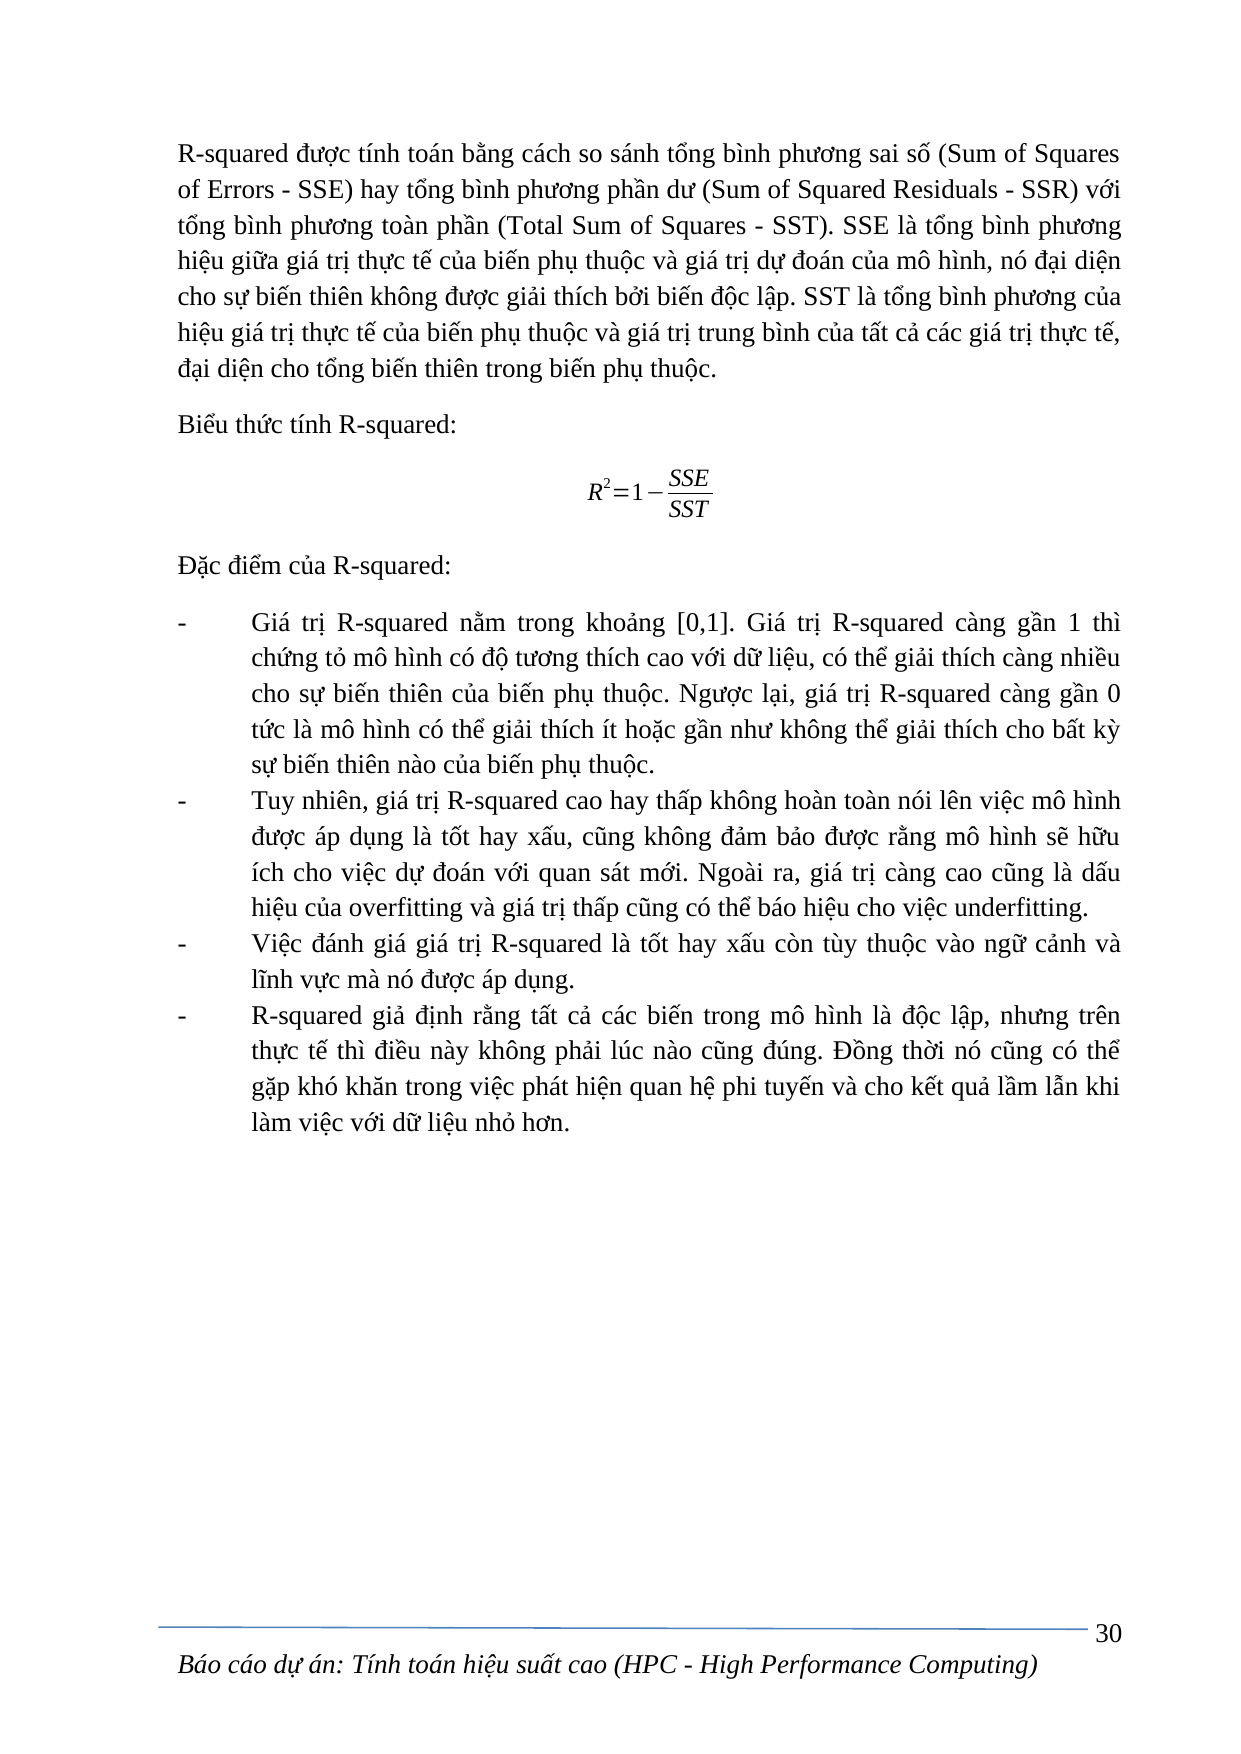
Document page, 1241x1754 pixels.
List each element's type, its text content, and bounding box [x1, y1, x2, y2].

text R-squared được tính toán bằng cách so sánh tổng bình phương sai số (Sum of Squares of Errors - SSE) hay tổng bình phương phần dư (Sum of Squared Residuals - SSR) với tổng bình phương toàn phần (Total Sum of Squares - SST). SSE là tổng bình phương hiệu giữa giá trị thực tế của biến phụ thuộc và giá trị dự đoán của mô hình, nó đại diện cho sự biến thiên không được giải thích bởi biến độc lập. SST là tổng bình phương của hiệu giá trị thực tế của biến phụ thuộc và giá trị trung bình của tất cả các giá trị thực tế, đại diện cho tổng biến thiên trong biến phụ thuộc. [177, 137, 1122, 383]
text Đặc điểm của R-squared: [177, 549, 1122, 580]
list Giá trị R-squared nằm trong khoảng [0,1]. Giá trị R-squared càng gần 1 thì chứng tỏ mô hình có độ tương thích cao với dữ liệu, có thể giải thích càng nhiều cho sự biến thiên của biến phụ thuộc. Ngược lại, giá trị R-squared càng gần 0 tức là mô hình có thể giải thích ít hoặc gần như không thể giải thích cho bất kỳ sự biến thiên nào của biến phụ thuộc. [177, 606, 1122, 780]
text Biểu thức tính R-squared: [177, 408, 1122, 439]
list R-squared giả định rằng tất cả các biến trong mô hình là độc lập, nhưng trên thực tế thì điều này không phải lúc nào cũng đúng. Đồng thời nó cũng có thể gặp khó khăn trong việc phát hiện quan hệ phi tuyến và cho kết quả lầm lẫn khi làm việc với dữ liệu nhỏ hơn. [177, 999, 1122, 1137]
list Tuy nhiên, giá trị R-squared cao hay thấp không hoàn toàn nói lên việc mô hình được áp dụng là tốt hay xấu, cũng không đảm bảo được rằng mô hình sẽ hữu ích cho việc dự đoán với quan sát mới. Ngoài ra, giá trị càng cao cũng là dấu hiệu của overfitting và giá trị thấp cũng có thể báo hiệu cho việc underfitting. [177, 784, 1122, 923]
list Việc đánh giá giá trị R-squared là tốt hay xấu còn tùy thuộc vào ngữ cảnh và lĩnh vực mà nó được áp dụng. [177, 927, 1122, 994]
